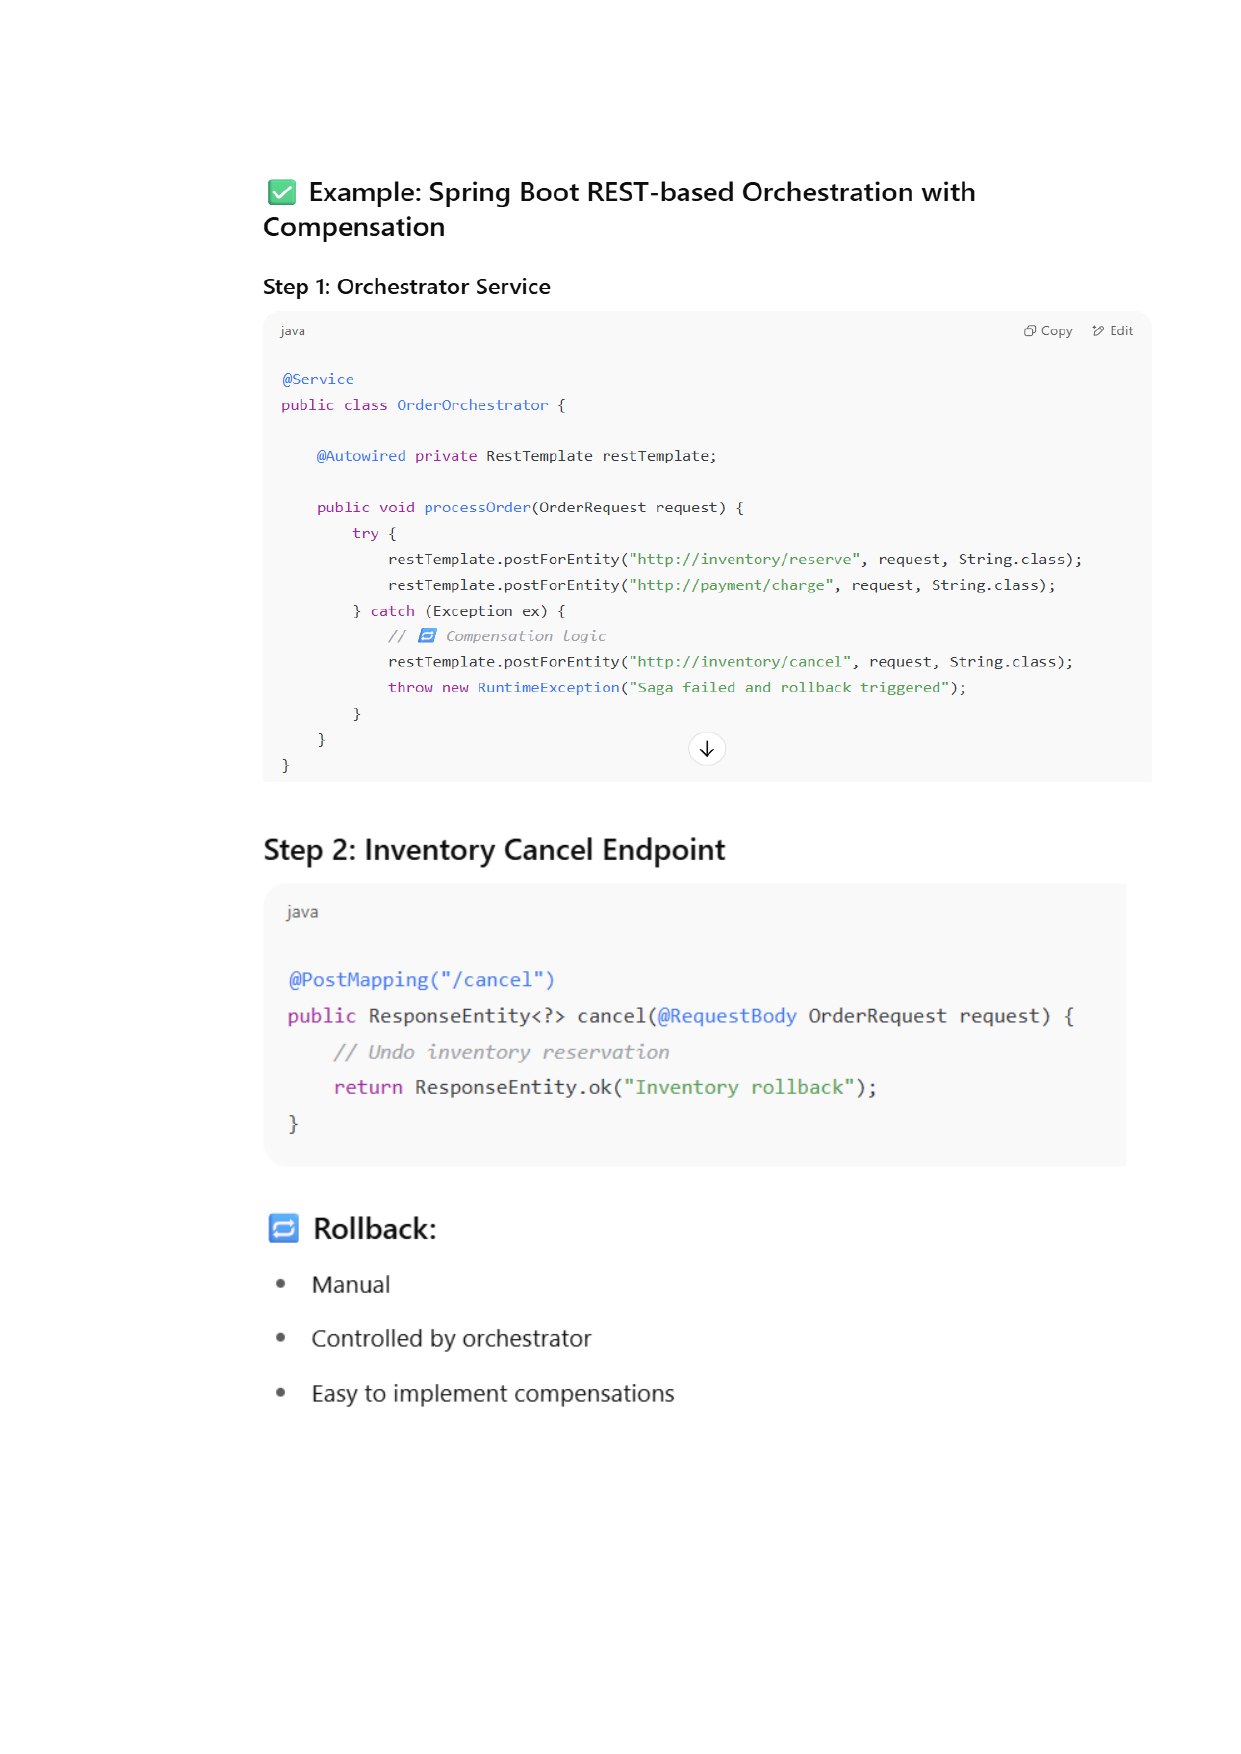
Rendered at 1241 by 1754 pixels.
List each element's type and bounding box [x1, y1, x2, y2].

picture [225, 810, 1127, 1413]
picture [225, 150, 1166, 782]
